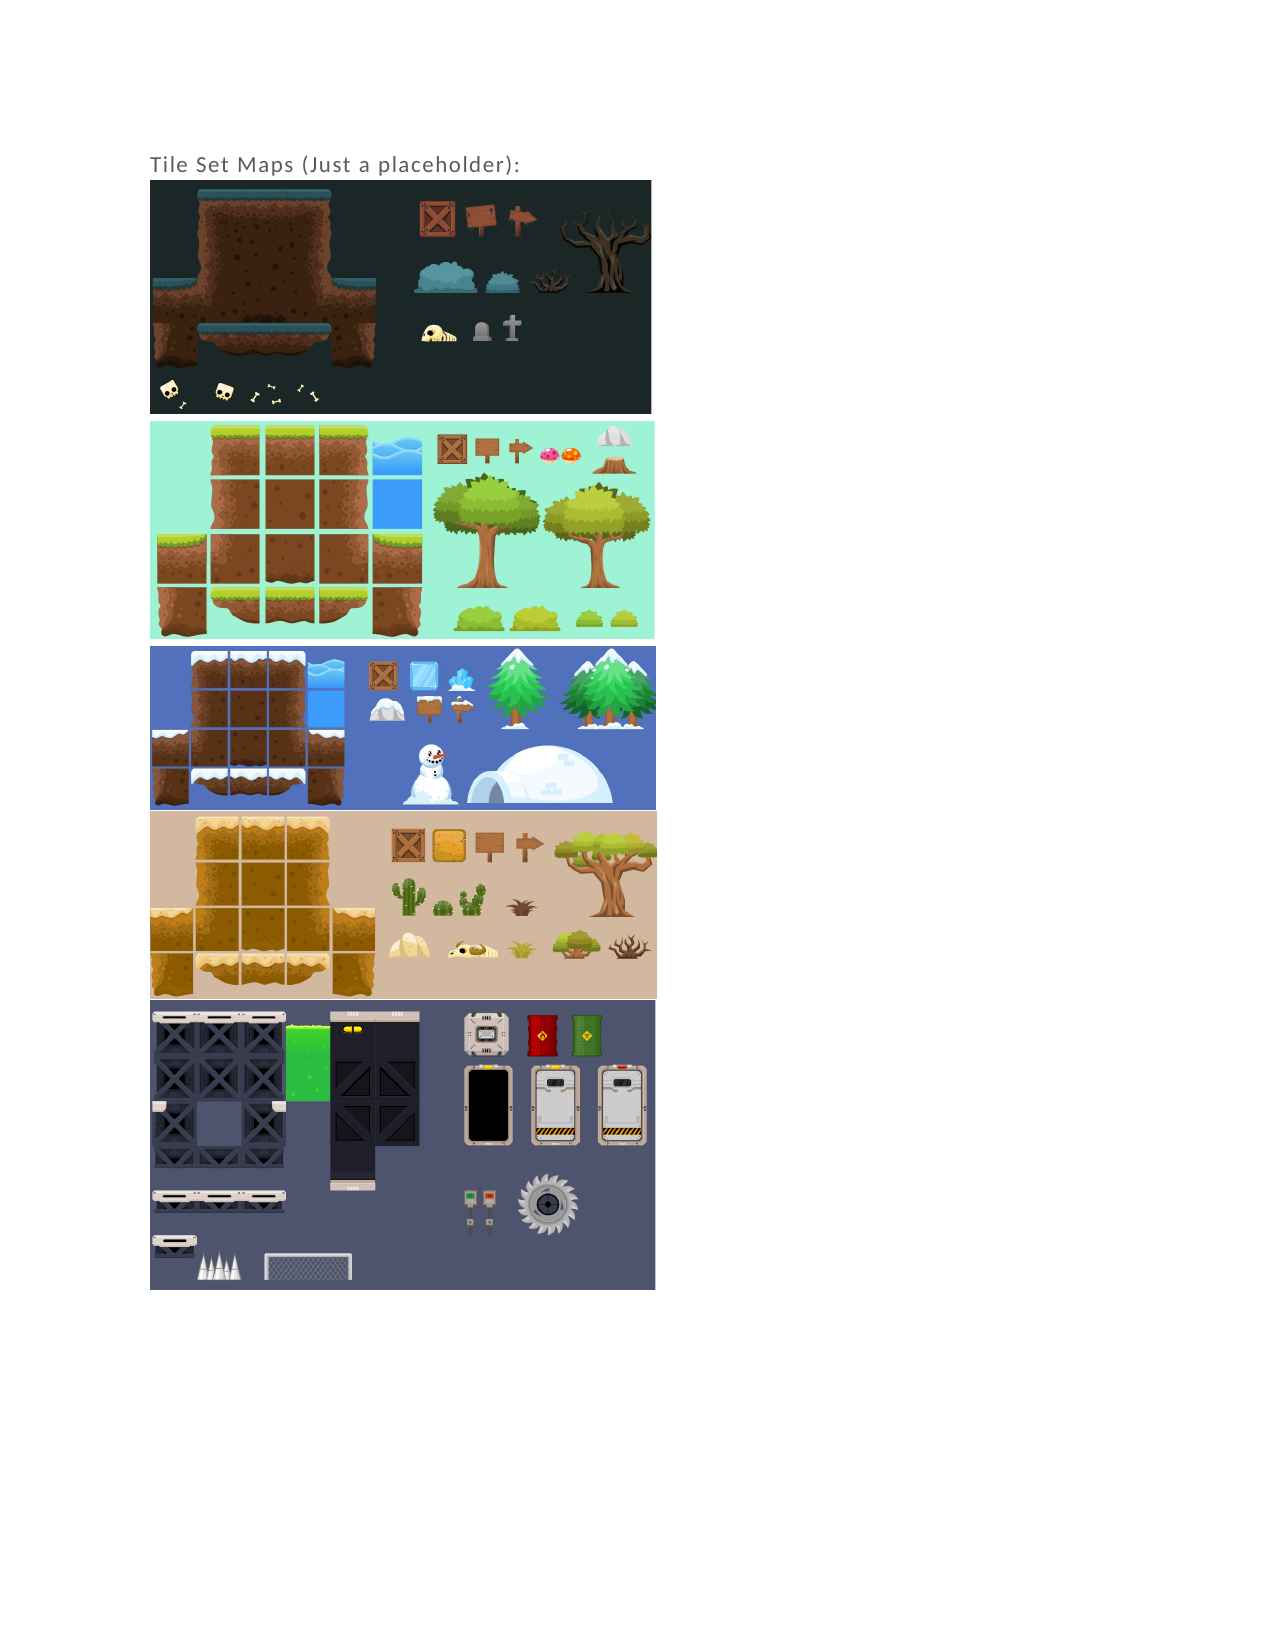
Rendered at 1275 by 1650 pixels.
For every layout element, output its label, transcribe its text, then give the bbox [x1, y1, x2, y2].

picture [150, 180, 652, 414]
picture [150, 1000, 656, 1290]
picture [150, 646, 656, 810]
picture [150, 421, 655, 639]
picture [150, 811, 658, 999]
